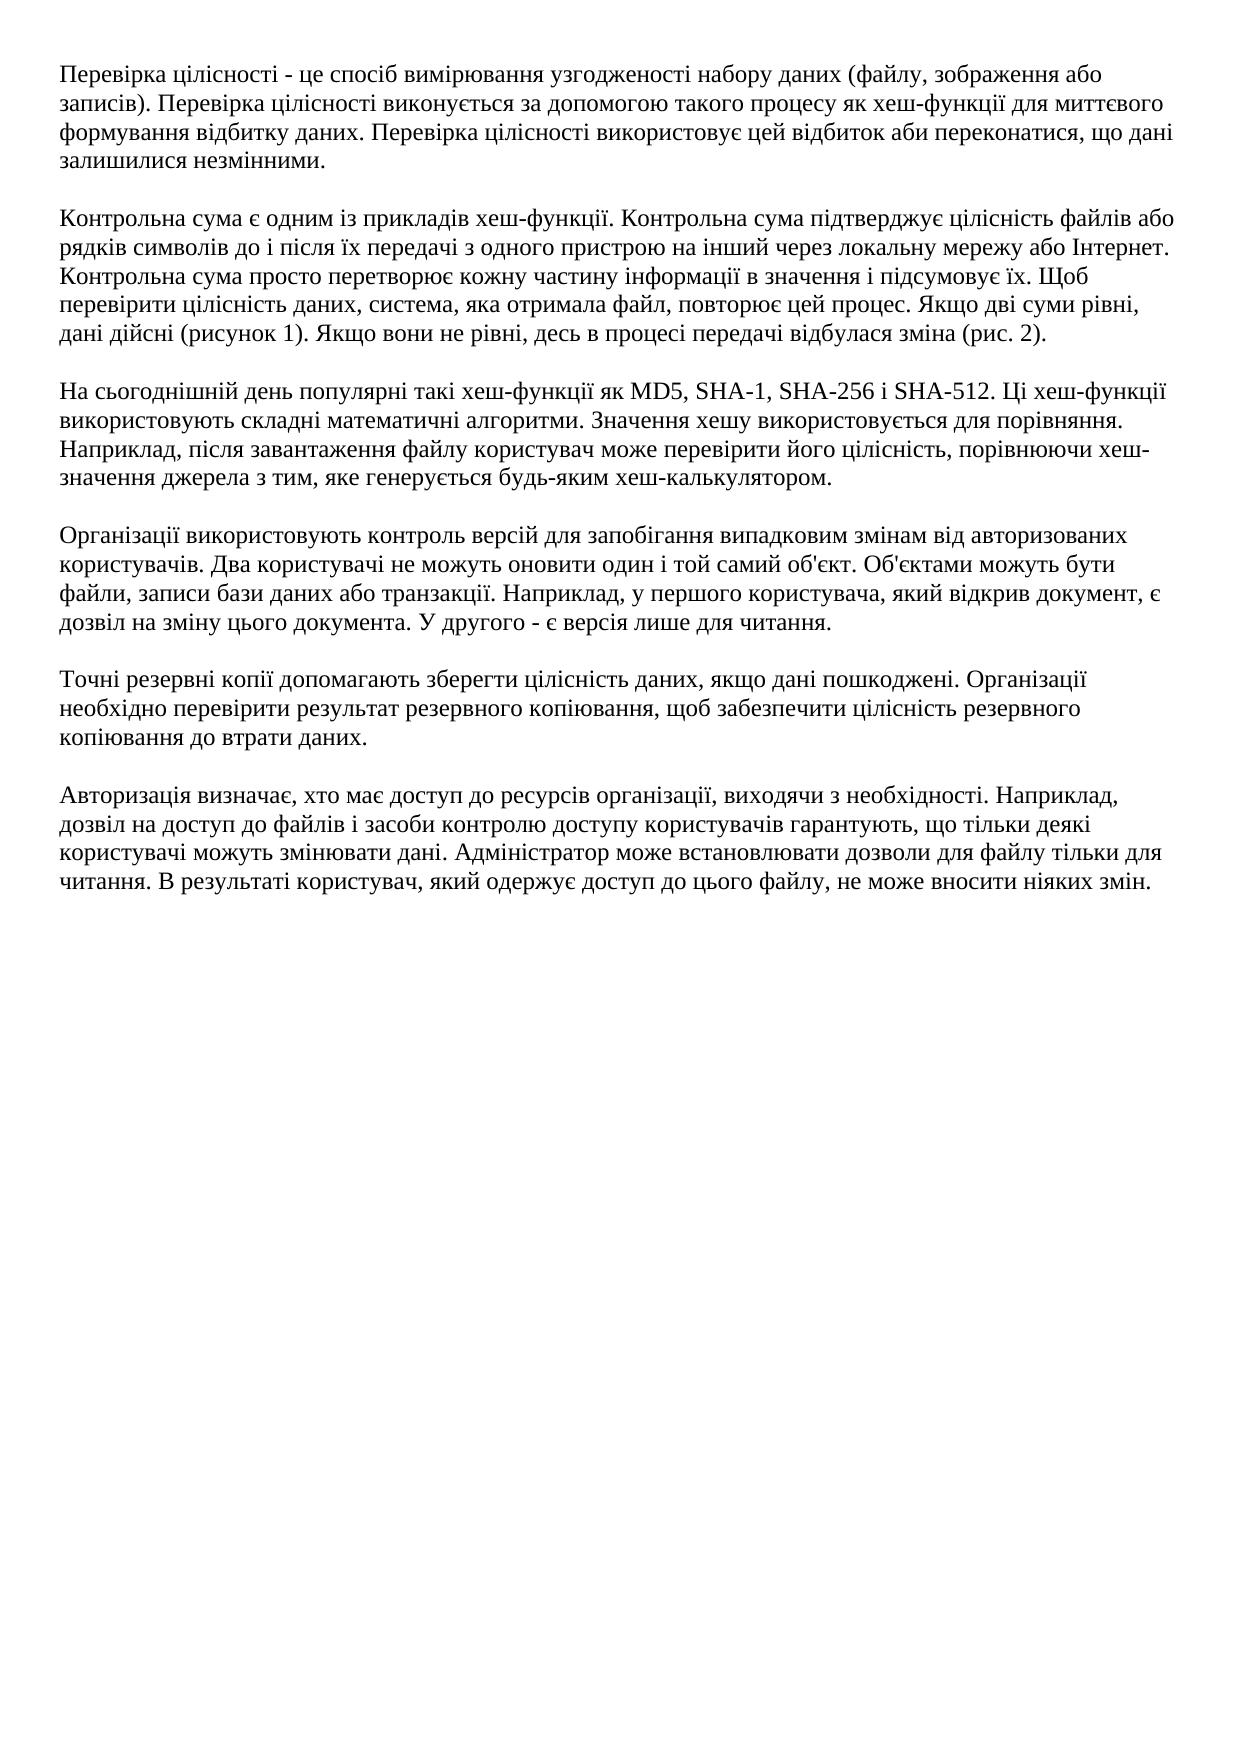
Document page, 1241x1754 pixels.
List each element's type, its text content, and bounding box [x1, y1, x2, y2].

text Точні резервні копії допомагають зберегти цілісність даних, якщо дані пошкоджені. Організації необхідно перевірити результат резервного копіювання, щоб забезпечити цілісність резервного копіювання до втрати даних. [59, 664, 1181, 751]
text Контрольна сума є одним із прикладів хеш-функції. Контрольна сума підтверджує цілісність файлів або рядків символів до і після їх передачі з одного пристрою на інший через локальну мережу або Інтернет. Контрольна сума просто перетворює кожну частину інформації в значення і підсумовує їх. Щоб перевірити цілісність даних, система, яка отримала файл, повторює цей процес. Якщо дві суми рівні, дані дійсні (рисунок 1). Якщо вони не рівні, десь в процесі передачі відбулася зміна (рис. 2). [59, 203, 1181, 347]
text Перевірка цілісності - це спосіб вимірювання узгодженості набору даних (файлу, зображення або записів). Перевірка цілісності виконується за допомогою такого процесу як хеш-функції для миттєвого формування відбитку даних. Перевірка цілісності використовує цей відбиток аби переконатися, що дані залишилися незмінними. [59, 59, 1181, 174]
text На сьогоднішній день популярні такі хеш-функції як MD5, SHA-1, SHA-256 і SHA-512. Ці хеш-функції використовують складні математичні алгоритми. Значення хешу використовується для порівняння. Наприклад, після завантаження файлу користувач може перевірити його цілісність, порівнюючи хеш-значення джерела з тим, яке генерується будь-яким хеш-калькулятором. [59, 376, 1181, 491]
text Авторизація визначає, хто має доступ до ресурсів організації, виходячи з необхідності. Наприклад, дозвіл на доступ до файлів і засоби контролю доступу користувачів гарантують, що тільки деякі користувачі можуть змінювати дані. Адміністратор може встановлювати дозволи для файлу тільки для читання. В результаті користувач, який одержує доступ до цього файлу, не може вносити ніяких змін. [59, 780, 1181, 895]
text Організації використовують контроль версій для запобігання випадковим змінам від авторизованих користувачів. Два користувачі не можуть оновити один і той самий об'єкт. Об'єктами можуть бути файли, записи бази даних або транзакції. Наприклад, у першого користувача, який відкрив документ, є дозвіл на зміну цього документа. У другого - є версія лише для читання. [59, 520, 1181, 635]
